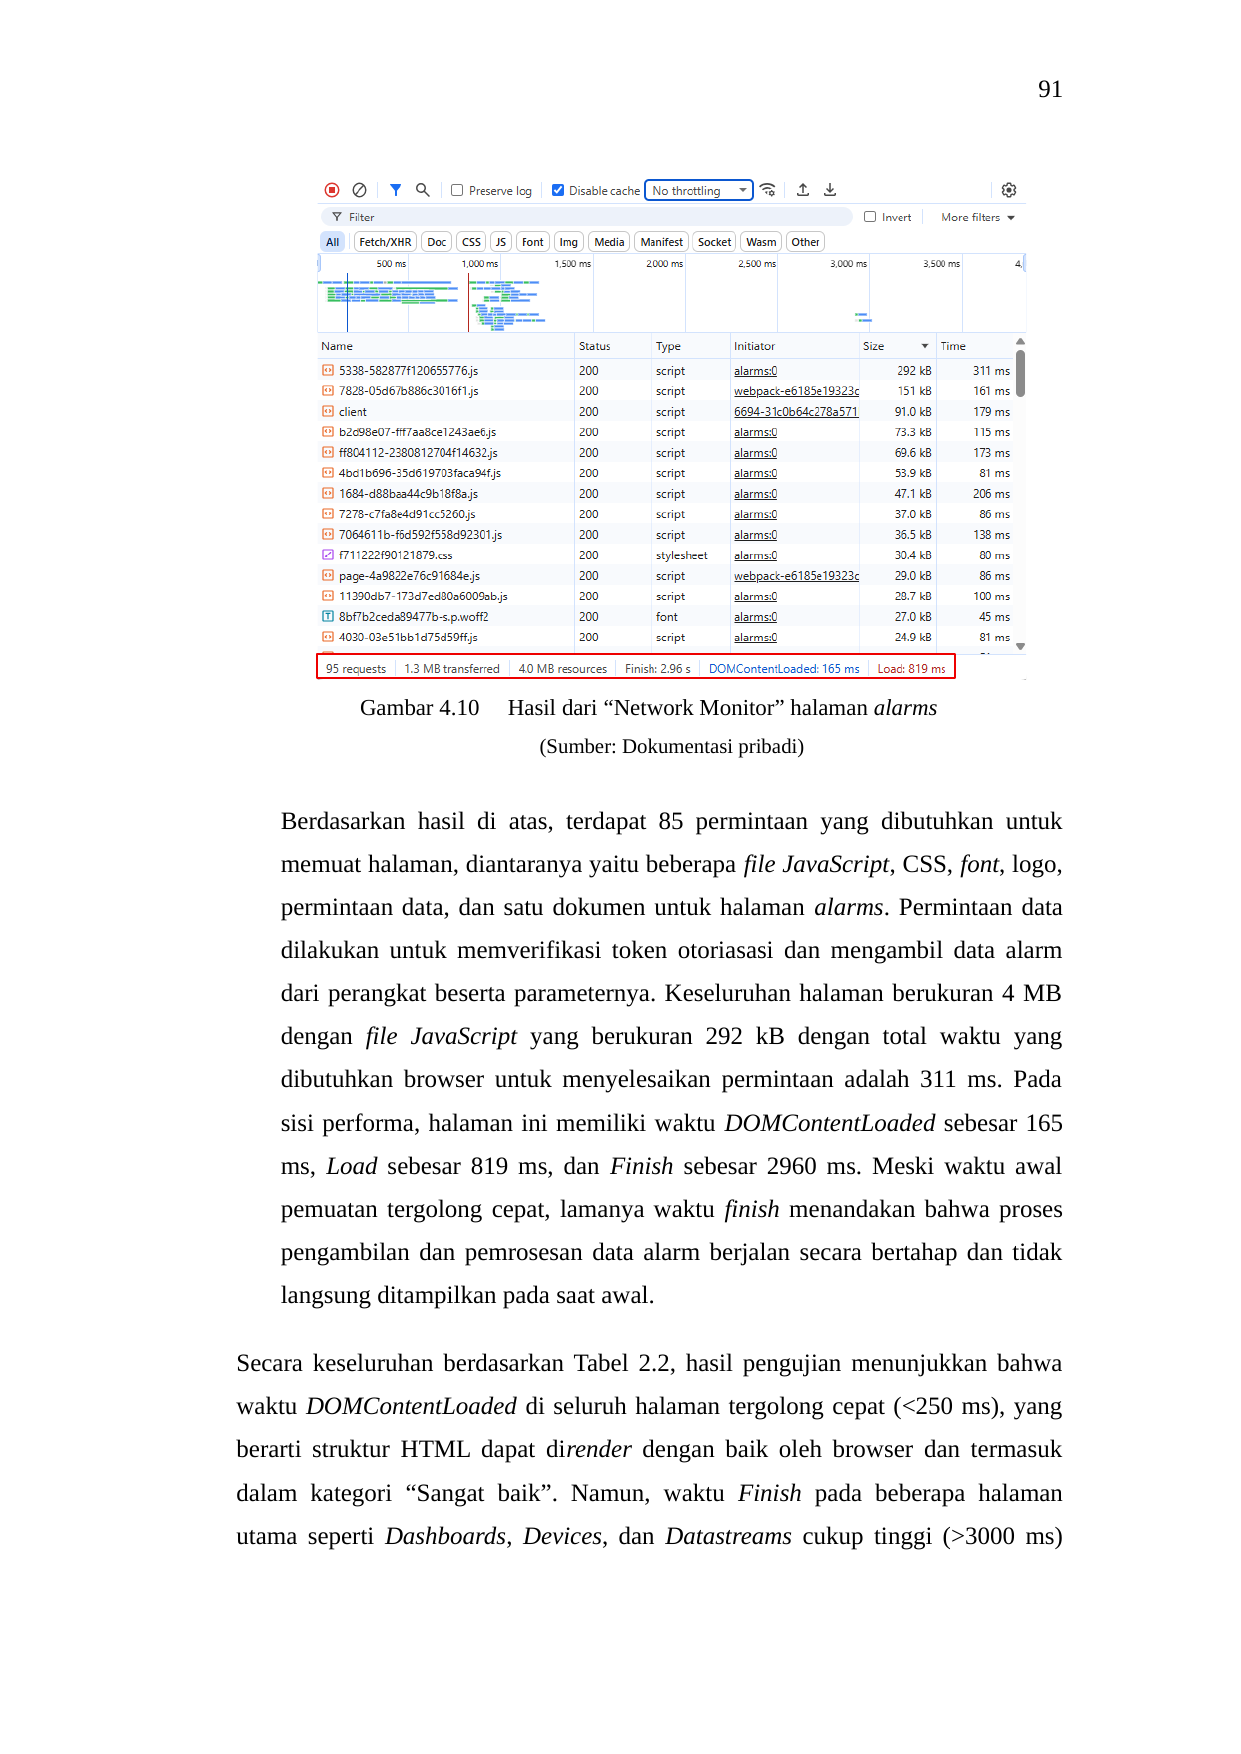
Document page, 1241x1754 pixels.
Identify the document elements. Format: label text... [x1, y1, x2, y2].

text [236, 1348, 1063, 1549]
list Berdasarkan hasil di atas, terdapat 85 permintaan yang dibutuhkan untuk memuat halaman, diantaranya yaitu beberapa file JavaScript, CSS, font, logo, permintaan data, dan satu dokumen untuk halaman alarms. Permintaan data dilakukan untuk memverifikasi token otoriasasi dan mengambil data alarm dari perangkat beserta parameternya. Keseluruhan halaman berukuran 4 MB dengan file JavaScript yang berukuran 292 kB dengan total waktu yang dibutuhkan browser untuk menyelesaikan permintaan adalah 311 ms. Pada sisi performa, halaman ini memiliki waktu DOMContentLoaded sebesar 165 ms, Load sebesar 819 ms, dan Finish sebesar 2960 ms. Meski waktu awal pemuatan tergolong cepat, lamanya waktu finish menandakan bahwa proses pengambilan dan pemrosesan data alarm berjalan secara bertahap dan tidak langsung ditampilkan pada saat awal. [281, 806, 1063, 1309]
text Hasil dari “Network Monitor” halaman alarms [236, 694, 1063, 721]
picture [317, 177, 1027, 680]
picture [318, 655, 954, 677]
list (Sumber: Dokumentasi pribadi) [281, 734, 1063, 758]
